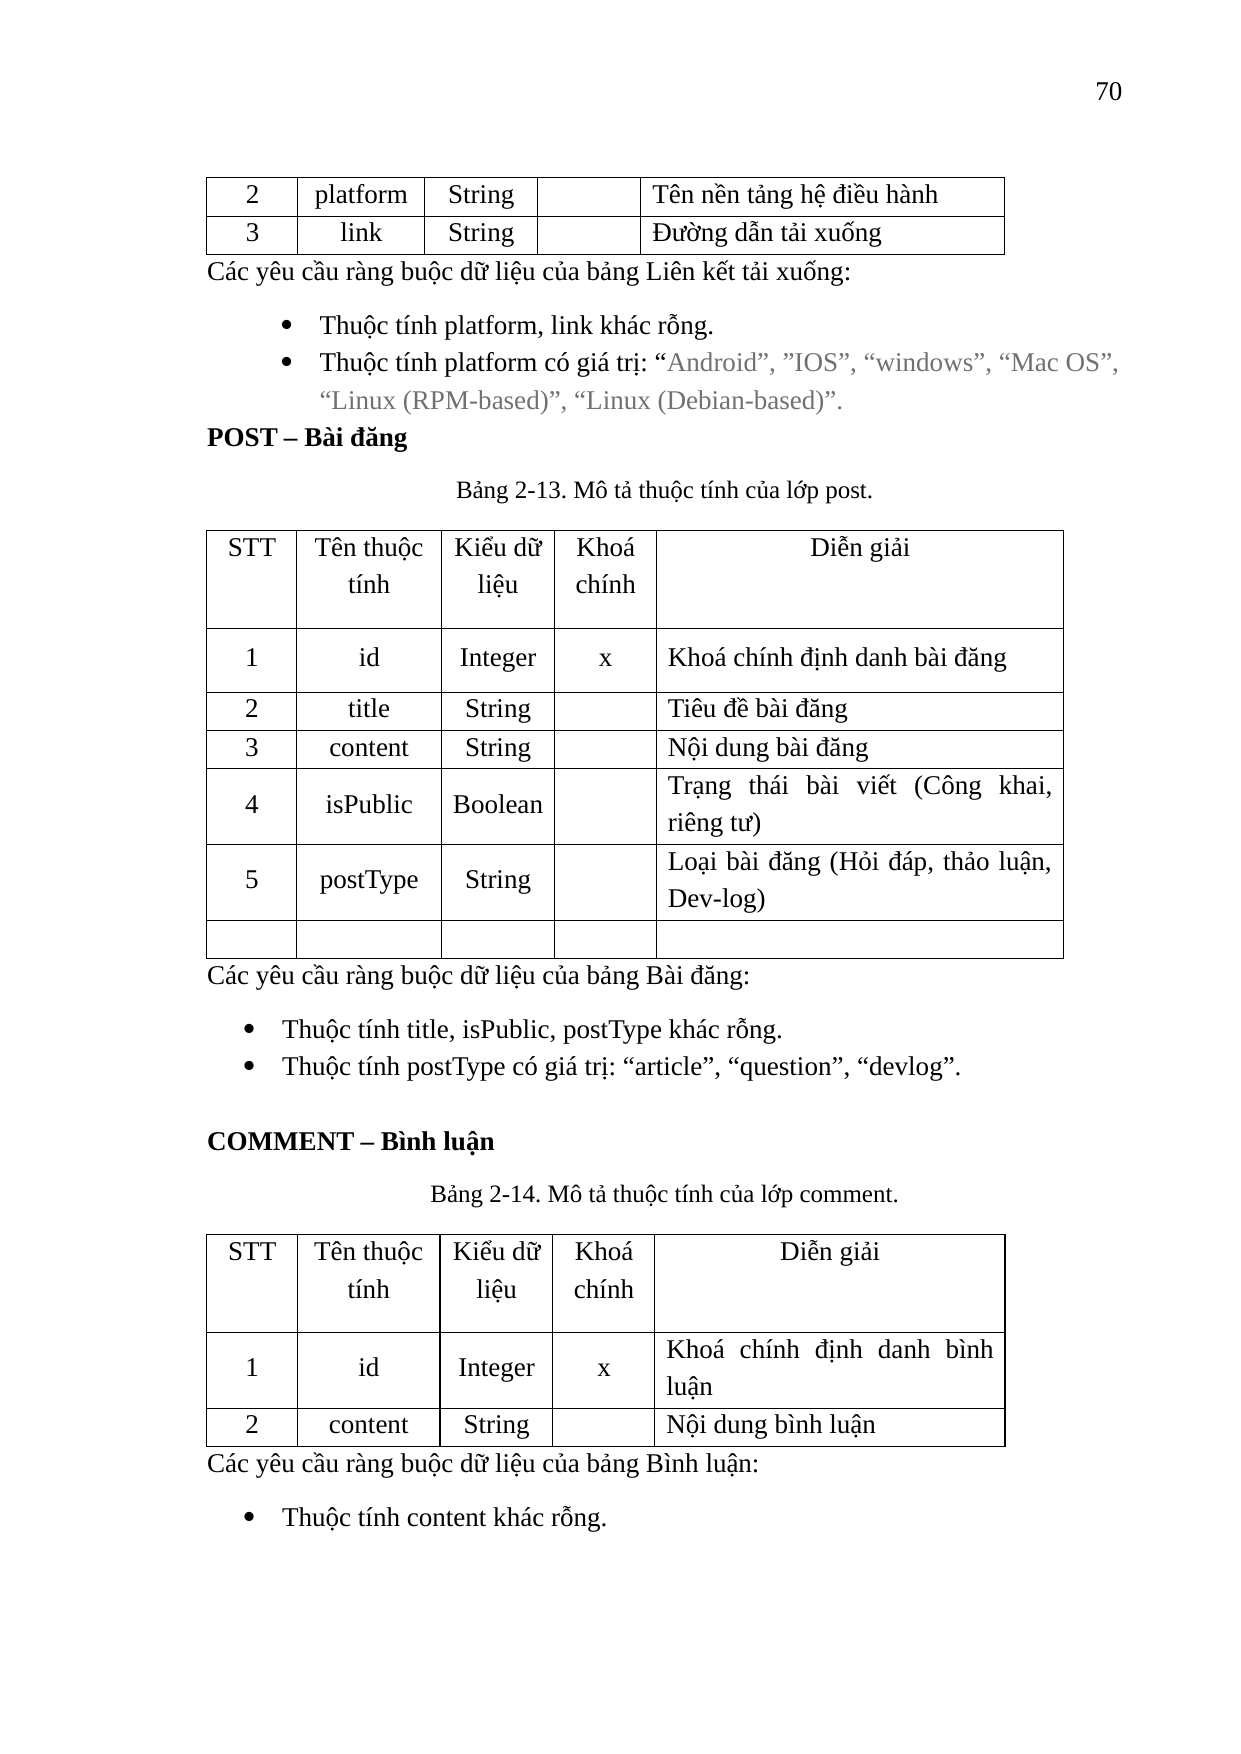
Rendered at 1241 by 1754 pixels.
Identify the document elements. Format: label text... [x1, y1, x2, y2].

table_cell content [298, 1409, 439, 1446]
list Thuộc tính title, isPublic, postType khác rỗng. [244, 1013, 1122, 1044]
table_header Diễn giải [657, 531, 1063, 628]
table_cell content [297, 731, 441, 768]
table_cell 2 [207, 1409, 297, 1446]
text Các yêu cầu ràng buộc dữ liệu của bảng Bình luận: [207, 1447, 1122, 1478]
list Thuộc tính postType có giá trị: “article”, “question”, “devlog”. [244, 1050, 1122, 1082]
table_header Khoá chính [555, 531, 656, 628]
table_cell 4 [207, 769, 296, 844]
table_cell [442, 921, 554, 958]
table_cell [555, 769, 656, 844]
table_cell Integer [442, 629, 554, 692]
table_cell String [442, 693, 554, 730]
list Thuộc tính platform có giá trị: “Android”, ”IOS”, “windows”, “Mac OS”, “Linux (RPM-based)”, “Linux (Debian-based)”. [282, 346, 1122, 415]
table_cell [297, 921, 441, 958]
table_cell 2 [207, 178, 297, 216]
table_header Khoá chính [553, 1235, 654, 1332]
table_header Diễn giải [655, 1235, 1004, 1332]
table_cell Integer [441, 1333, 552, 1407]
table_cell title [297, 693, 441, 730]
table_cell 3 [207, 217, 297, 254]
table_cell x [555, 629, 656, 692]
table_cell String [441, 1409, 552, 1446]
table_cell Tiêu đề bài đăng [657, 693, 1063, 730]
table_cell 3 [207, 731, 296, 768]
table_header Kiểu dữ liệu [441, 1235, 552, 1332]
table_cell String [442, 731, 554, 768]
table_header STT [207, 1235, 297, 1332]
table_cell String [425, 178, 537, 216]
table_cell 5 [207, 845, 296, 919]
table_cell Đường dẫn tải xuống [641, 217, 1004, 254]
table_header Tên thuộc tính [298, 1235, 439, 1332]
table_cell String [442, 845, 554, 919]
table_cell [553, 1409, 654, 1446]
table_cell [207, 921, 296, 958]
table_cell String [425, 217, 537, 254]
table_cell Nội dung bình luận [655, 1409, 1004, 1446]
table_cell Tên nền tảng hệ điều hành [641, 178, 1004, 216]
list Thuộc tính content khác rỗng. [244, 1501, 1122, 1532]
table_cell [538, 178, 640, 216]
table_cell [538, 217, 640, 254]
table_header Kiểu dữ liệu [442, 531, 554, 628]
text Bảng 2-14. Mô tả thuộc tính của lớp comment. [207, 1179, 1122, 1208]
table_cell Boolean [442, 769, 554, 844]
table_cell platform [298, 178, 424, 216]
table_cell [555, 693, 656, 730]
text Bảng 2-13. Mô tả thuộc tính của lớp post. [207, 475, 1122, 504]
table_cell 2 [207, 693, 296, 730]
table_header Tên thuộc tính [297, 531, 441, 628]
table_cell postType [297, 845, 441, 919]
table_cell Nội dung bài đăng [657, 731, 1063, 768]
text Các yêu cầu ràng buộc dữ liệu của bảng Bài đăng: [207, 959, 1122, 990]
list COMMENT – Bình luận [207, 1125, 1122, 1156]
table_cell Khoá chính định danh bình luận [655, 1333, 1004, 1407]
table_cell 1 [207, 629, 296, 692]
table_cell isPublic [297, 769, 441, 844]
text Các yêu cầu ràng buộc dữ liệu của bảng Liên kết tải xuống: [207, 255, 1122, 286]
table_cell [657, 921, 1063, 958]
table_cell [555, 921, 656, 958]
table_cell id [297, 629, 441, 692]
table_cell 1 [207, 1333, 297, 1407]
table_cell [555, 731, 656, 768]
table_cell Khoá chính định danh bài đăng [657, 629, 1063, 692]
table_cell id [298, 1333, 439, 1407]
list POST – Bài đăng [207, 421, 1122, 452]
list Thuộc tính platform, link khác rỗng. [282, 309, 1122, 340]
table_cell [555, 845, 656, 919]
table_cell Loại bài đăng (Hỏi đáp, thảo luận, Dev-log) [657, 845, 1063, 919]
table_cell link [298, 217, 424, 254]
table_cell Trạng thái bài viết (Công khai, riêng tư) [657, 769, 1063, 844]
table_cell x [553, 1333, 654, 1407]
table_header STT [207, 531, 296, 628]
